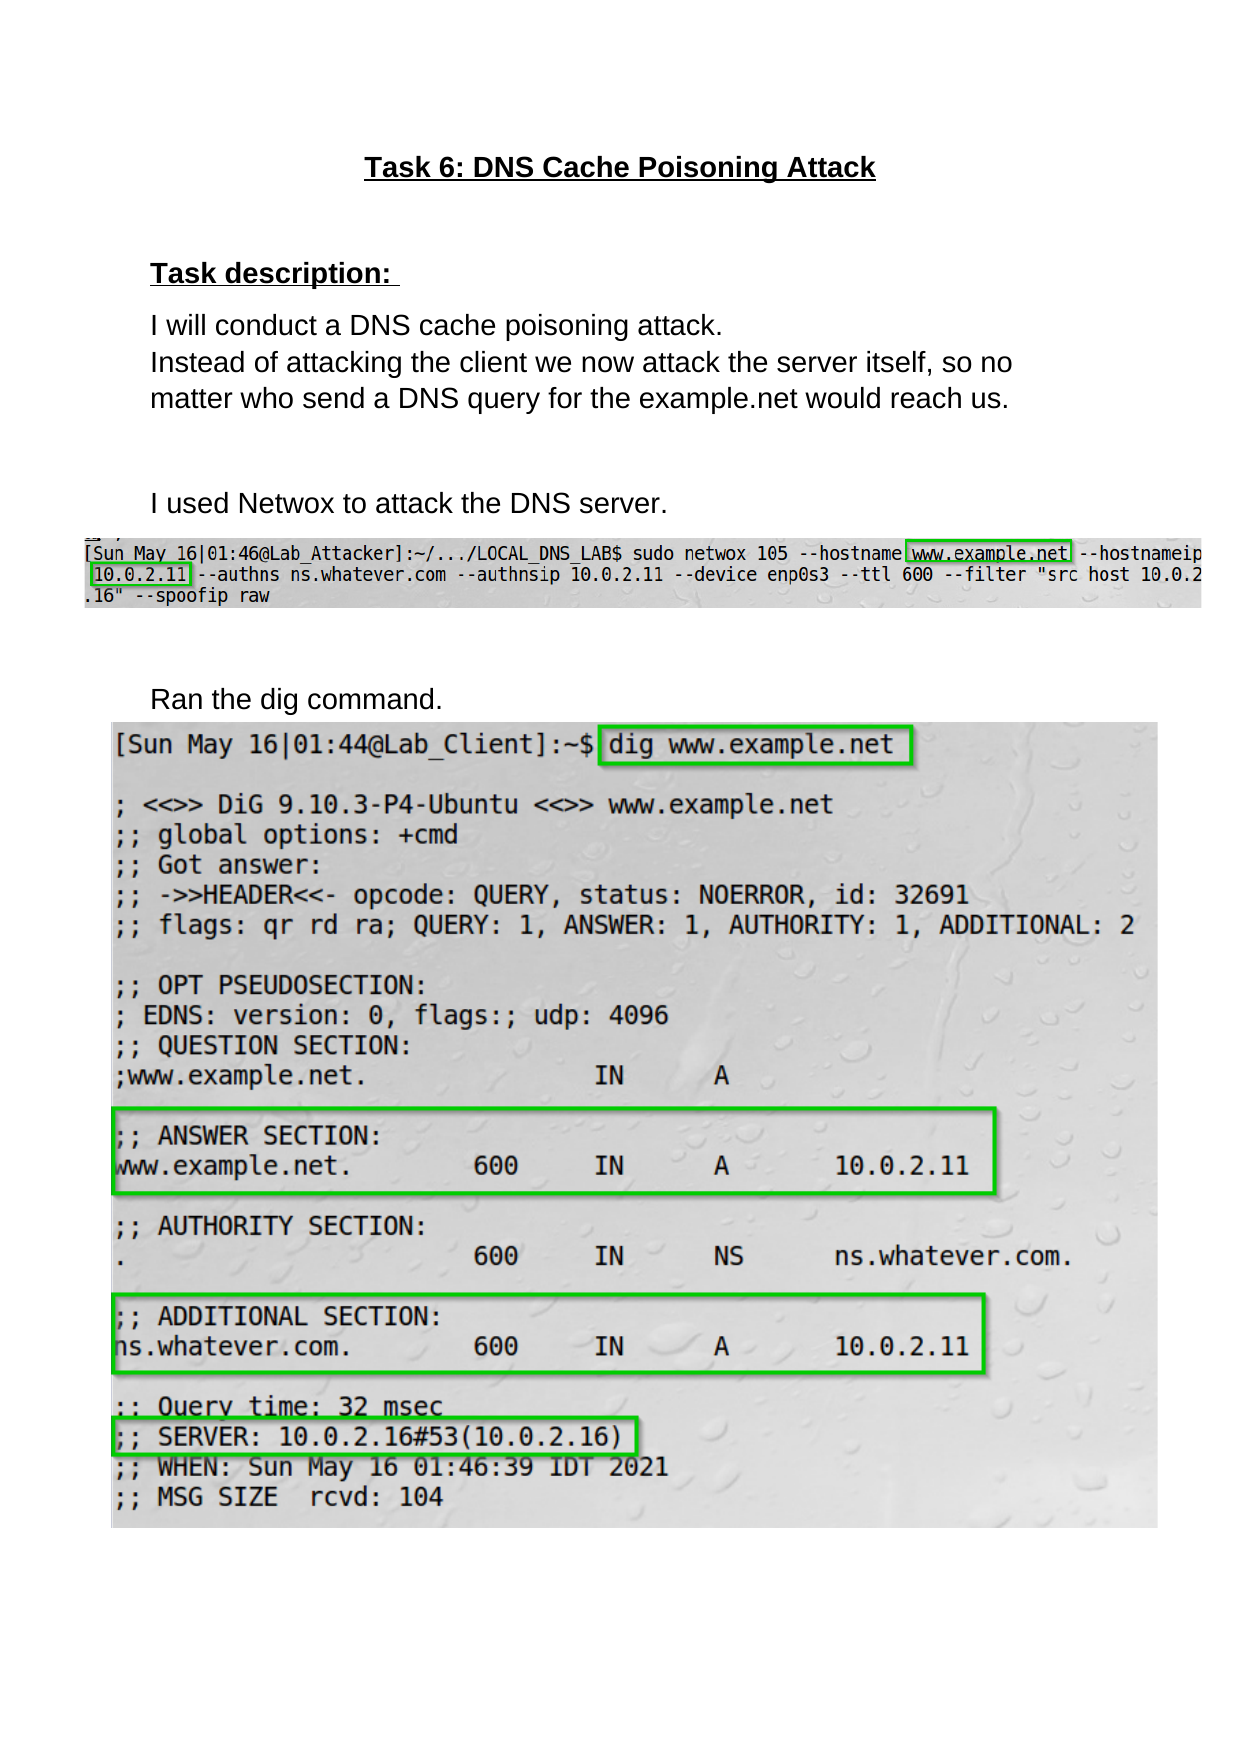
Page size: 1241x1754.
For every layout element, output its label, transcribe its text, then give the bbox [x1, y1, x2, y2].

picture [111, 722, 1158, 1528]
text Ran the dig command. [150, 682, 1090, 716]
picture [84, 538, 1202, 608]
text Task 6: DNS Cache Poisoning Attack [150, 150, 1090, 183]
text Task description: [150, 256, 1090, 289]
text I used Netwox to attack the DNS server. [150, 486, 1090, 520]
text I will conduct a DNS cache poisoning attack. Instead of attacking the client we now attack the server itself, so no matter who send a DNS query for the example.net would reach us. [150, 308, 1090, 414]
